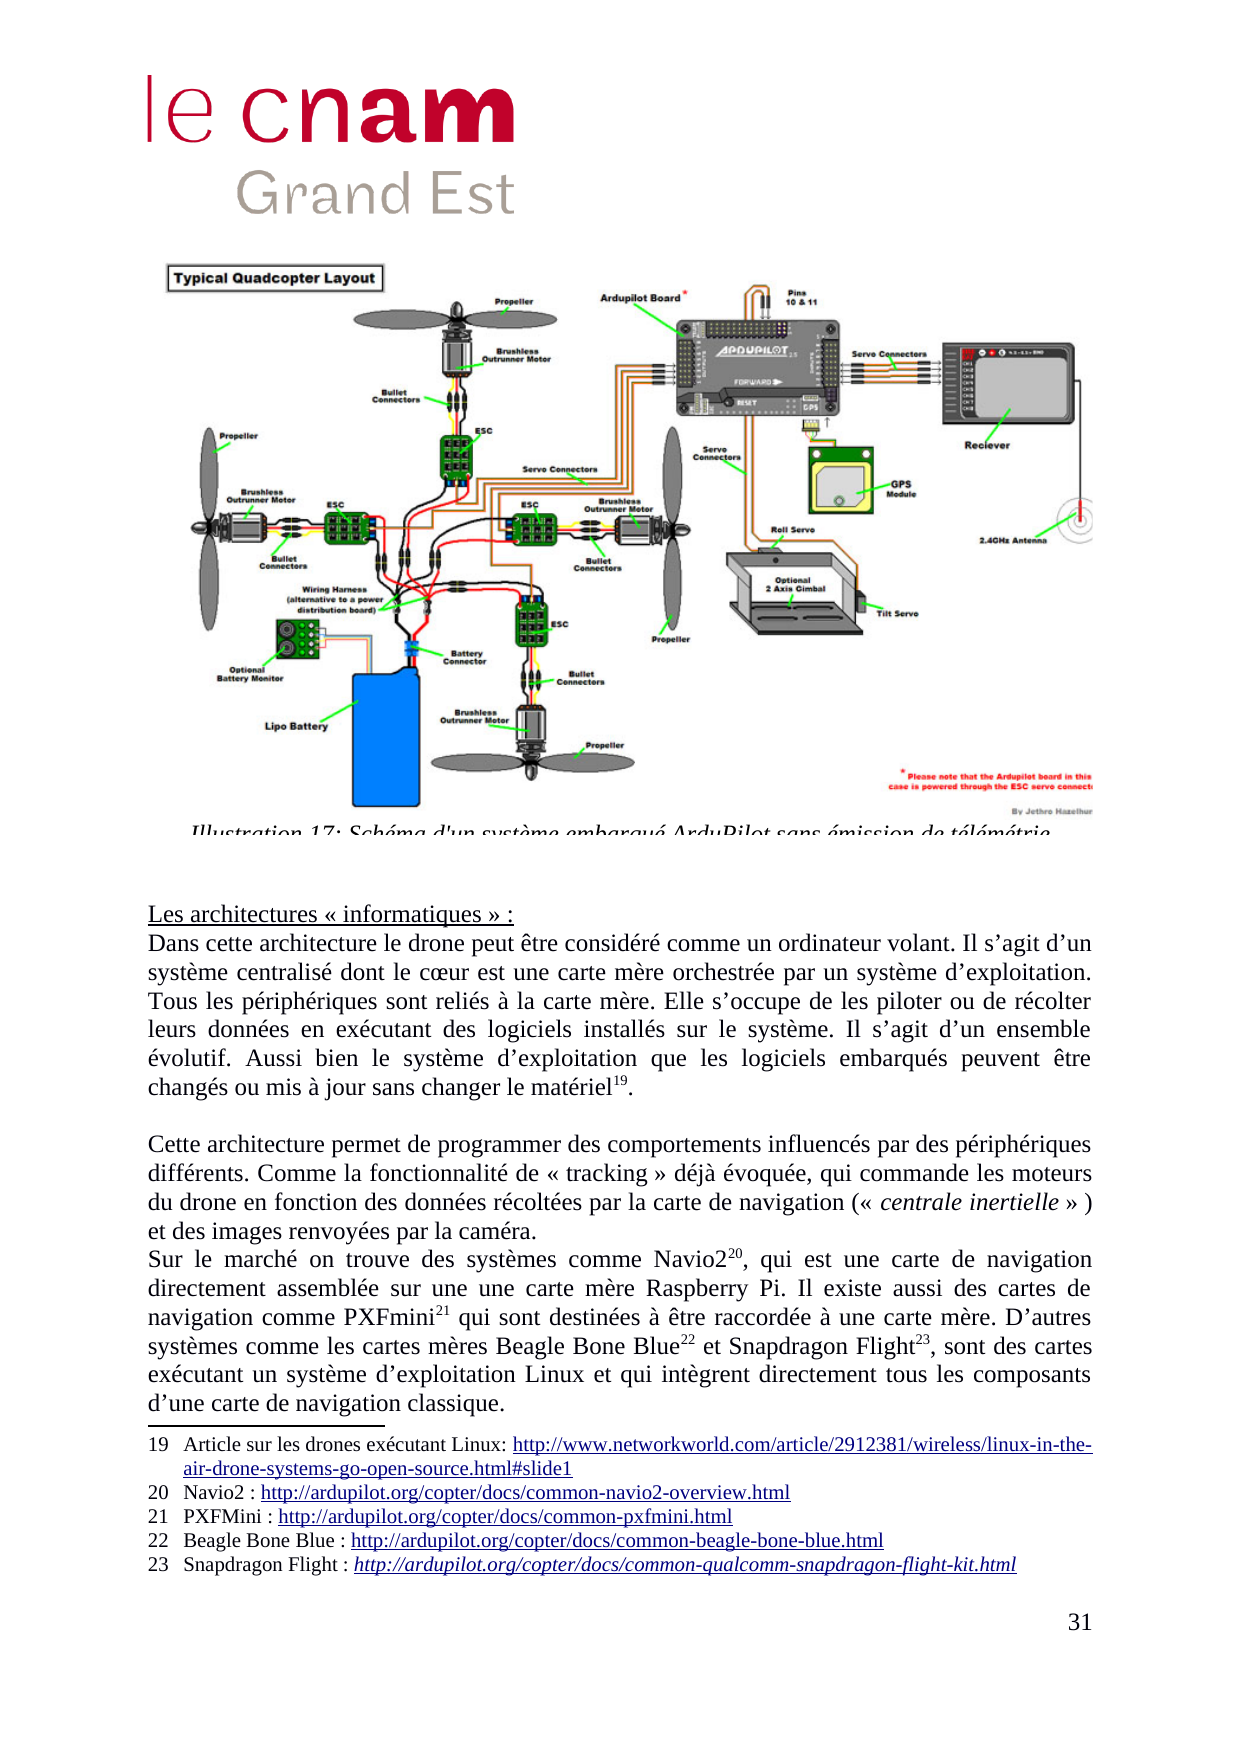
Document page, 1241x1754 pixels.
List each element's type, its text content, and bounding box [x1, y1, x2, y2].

text Cette architecture permet de programmer des comportements influencés par des périphériques différents. Comme la fonctionnalité de « tracking » déjà évoquée, qui commande les moteurs du drone en fonction des données récoltées par la carte de navigation (« centrale inertielle » ) et des images renvoyées par la caméra. [148, 1129, 1092, 1244]
text Dans cette architecture le drone peut être considéré comme un ordinateur volant. Il s’agit d’un système centralisé dont le cœur est une carte mère orchestrée par un système d’exploitation. Tous les périphériques sont reliés à la carte mère. Elle s’occupe de les piloter ou de récolter leurs données en exécutant des logiciels installés sur le système. Il s’agit d’un ensemble évolutif. Aussi bien le système d’exploitation que les logiciels embarqués peuvent être changés ou mis à jour sans changer le matériel. [148, 928, 1092, 1101]
text Sur le marché on trouve des systèmes comme Navio2, qui est une carte de navigation directement assemblée sur une une carte mère Raspberry Pi. Il existe aussi des cartes de navigation comme PXFmini qui sont destinées à être raccordée à une carte mère. D’autres systèmes comme les cartes mères Beagle Bone Blue et Snapdragon Flight, sont des cartes exécutant un système d’exploitation Linux et qui intègrent directement tous les composants d’une carte de navigation classique. [148, 1244, 1092, 1417]
text Les architectures « informatiques » : [148, 899, 1092, 928]
picture [162, 261, 1093, 820]
picture [147, 75, 514, 214]
